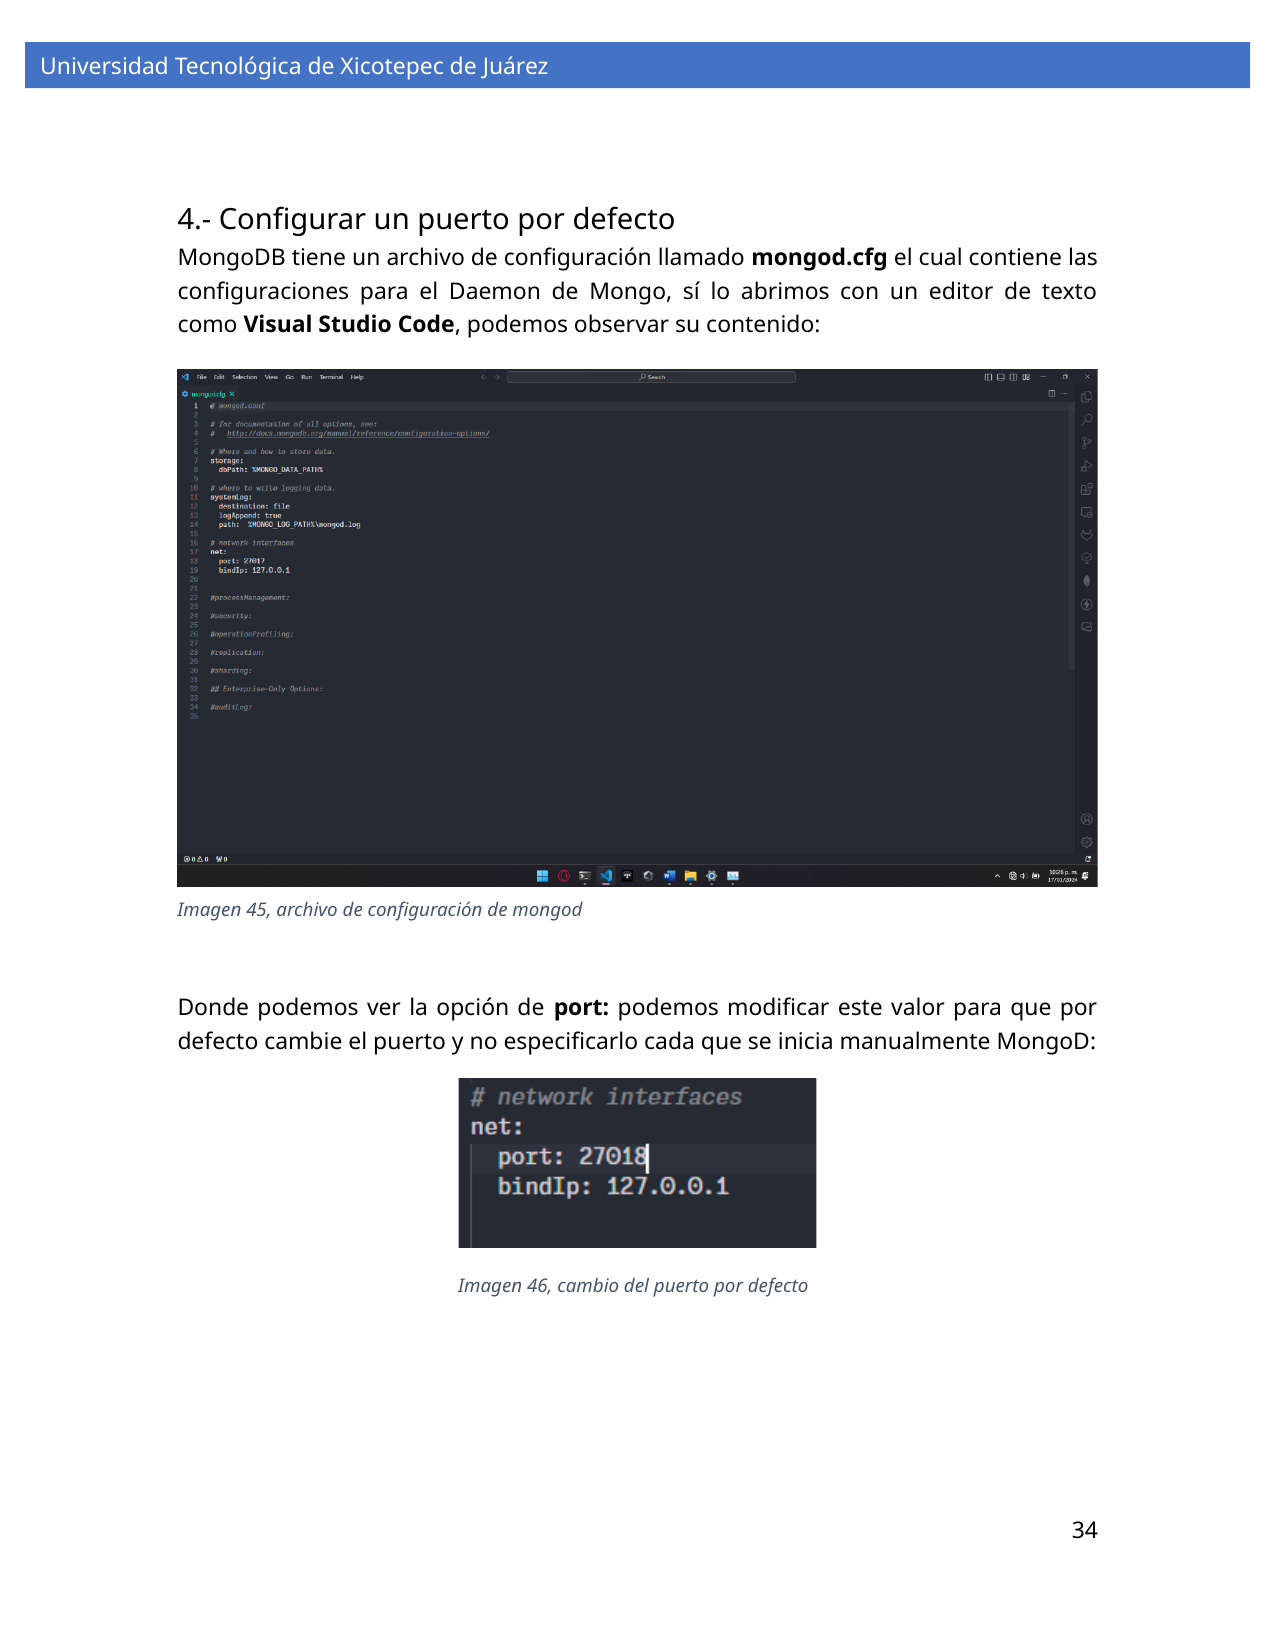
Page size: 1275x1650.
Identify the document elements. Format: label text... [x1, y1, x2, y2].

subtitle 4.- Configurar un puerto por defecto [177, 198, 1098, 238]
text MongoDB tiene un archivo de configuración llamado mongod.cfg el cual contiene las configuraciones para el Daemon de Mongo, sí lo abrimos con un editor de texto como Visual Studio Code, podemos observar su contenido: [177, 241, 1098, 339]
picture [458, 1078, 817, 1248]
text Donde podemos ver la opción de port: podemos modificar este valor para que por defecto cambie el puerto y no especificarlo cada que se inicia manualmente MongoD: [177, 991, 1098, 1056]
picture [177, 369, 1098, 887]
